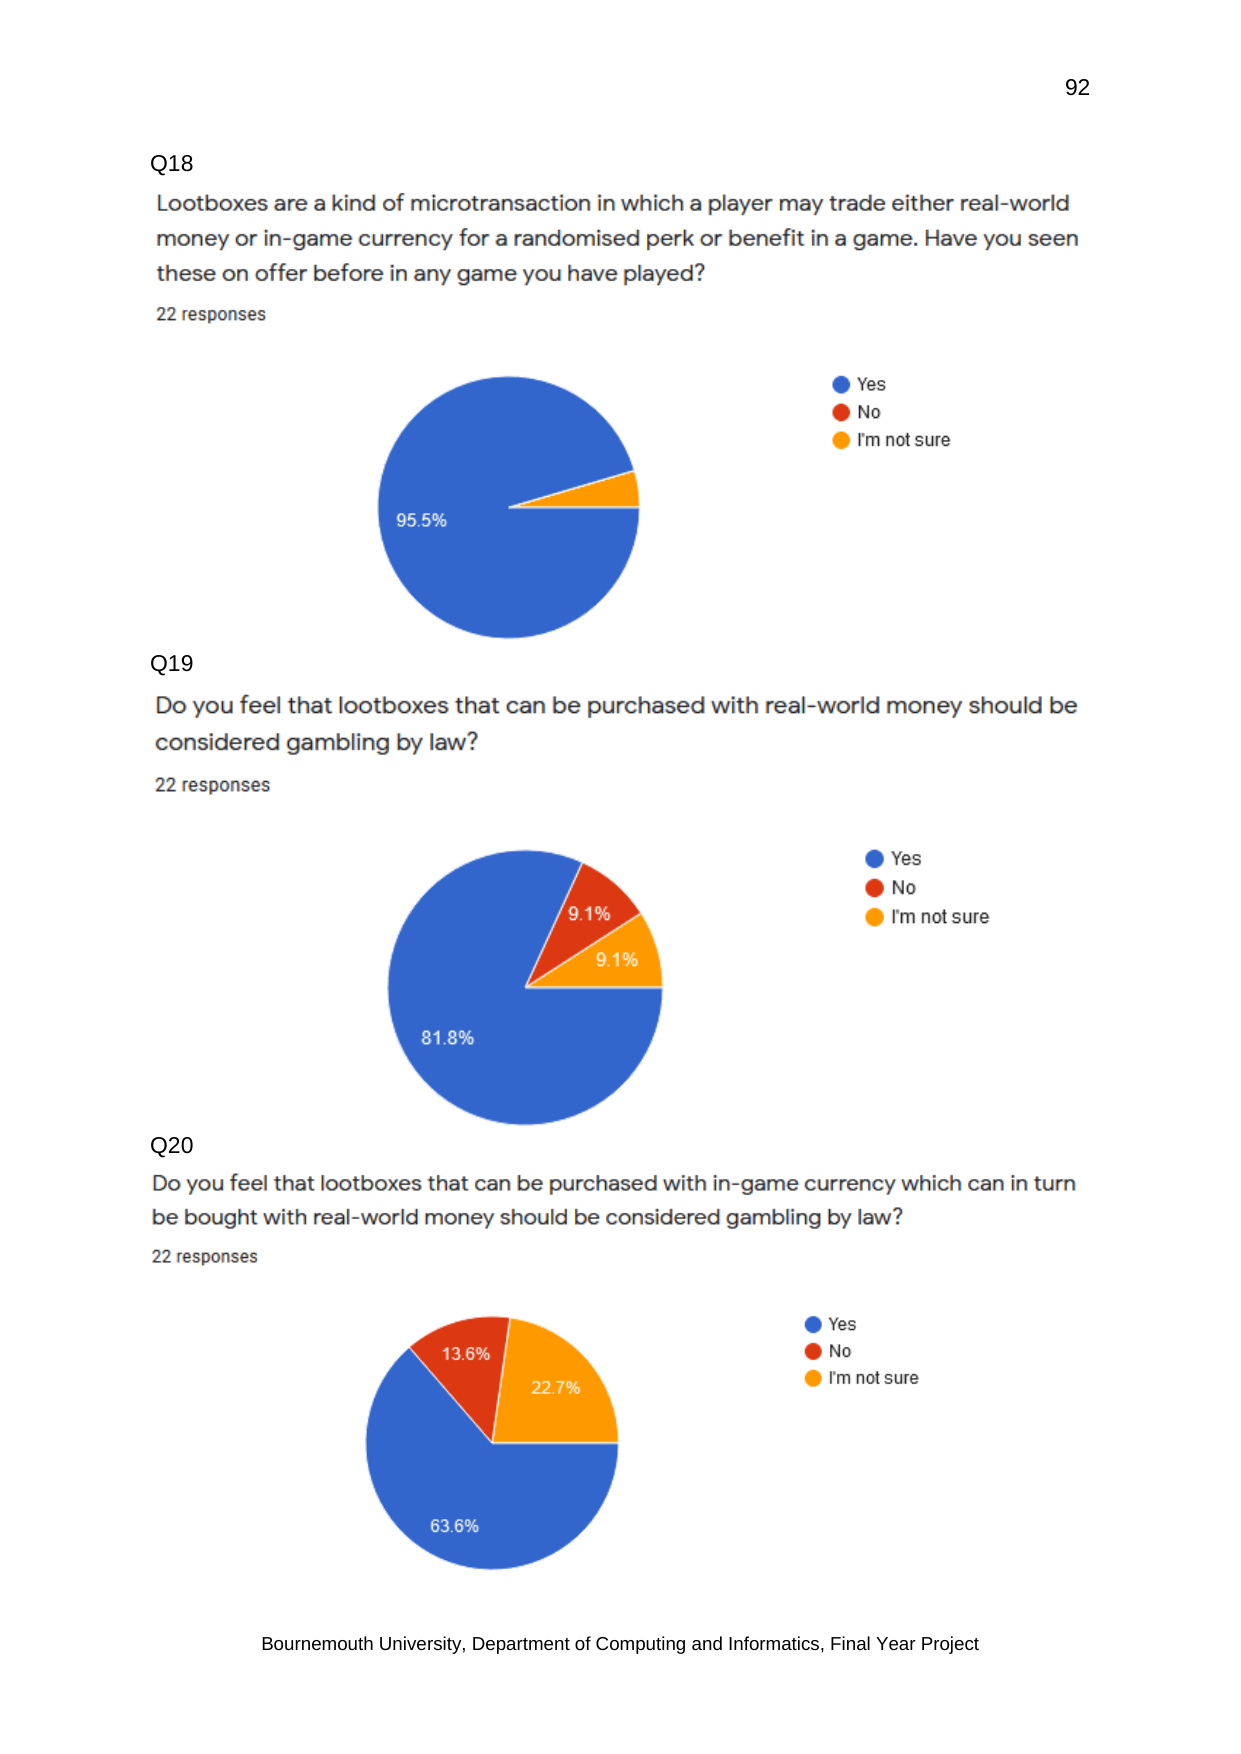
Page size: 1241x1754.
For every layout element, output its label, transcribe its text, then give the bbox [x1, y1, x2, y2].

picture [150, 1171, 1091, 1576]
picture [150, 189, 1091, 651]
text Q20 [150, 1132, 1090, 1158]
text Q18 [150, 150, 1090, 176]
picture [150, 689, 1091, 1132]
text Q19 [150, 651, 1090, 676]
